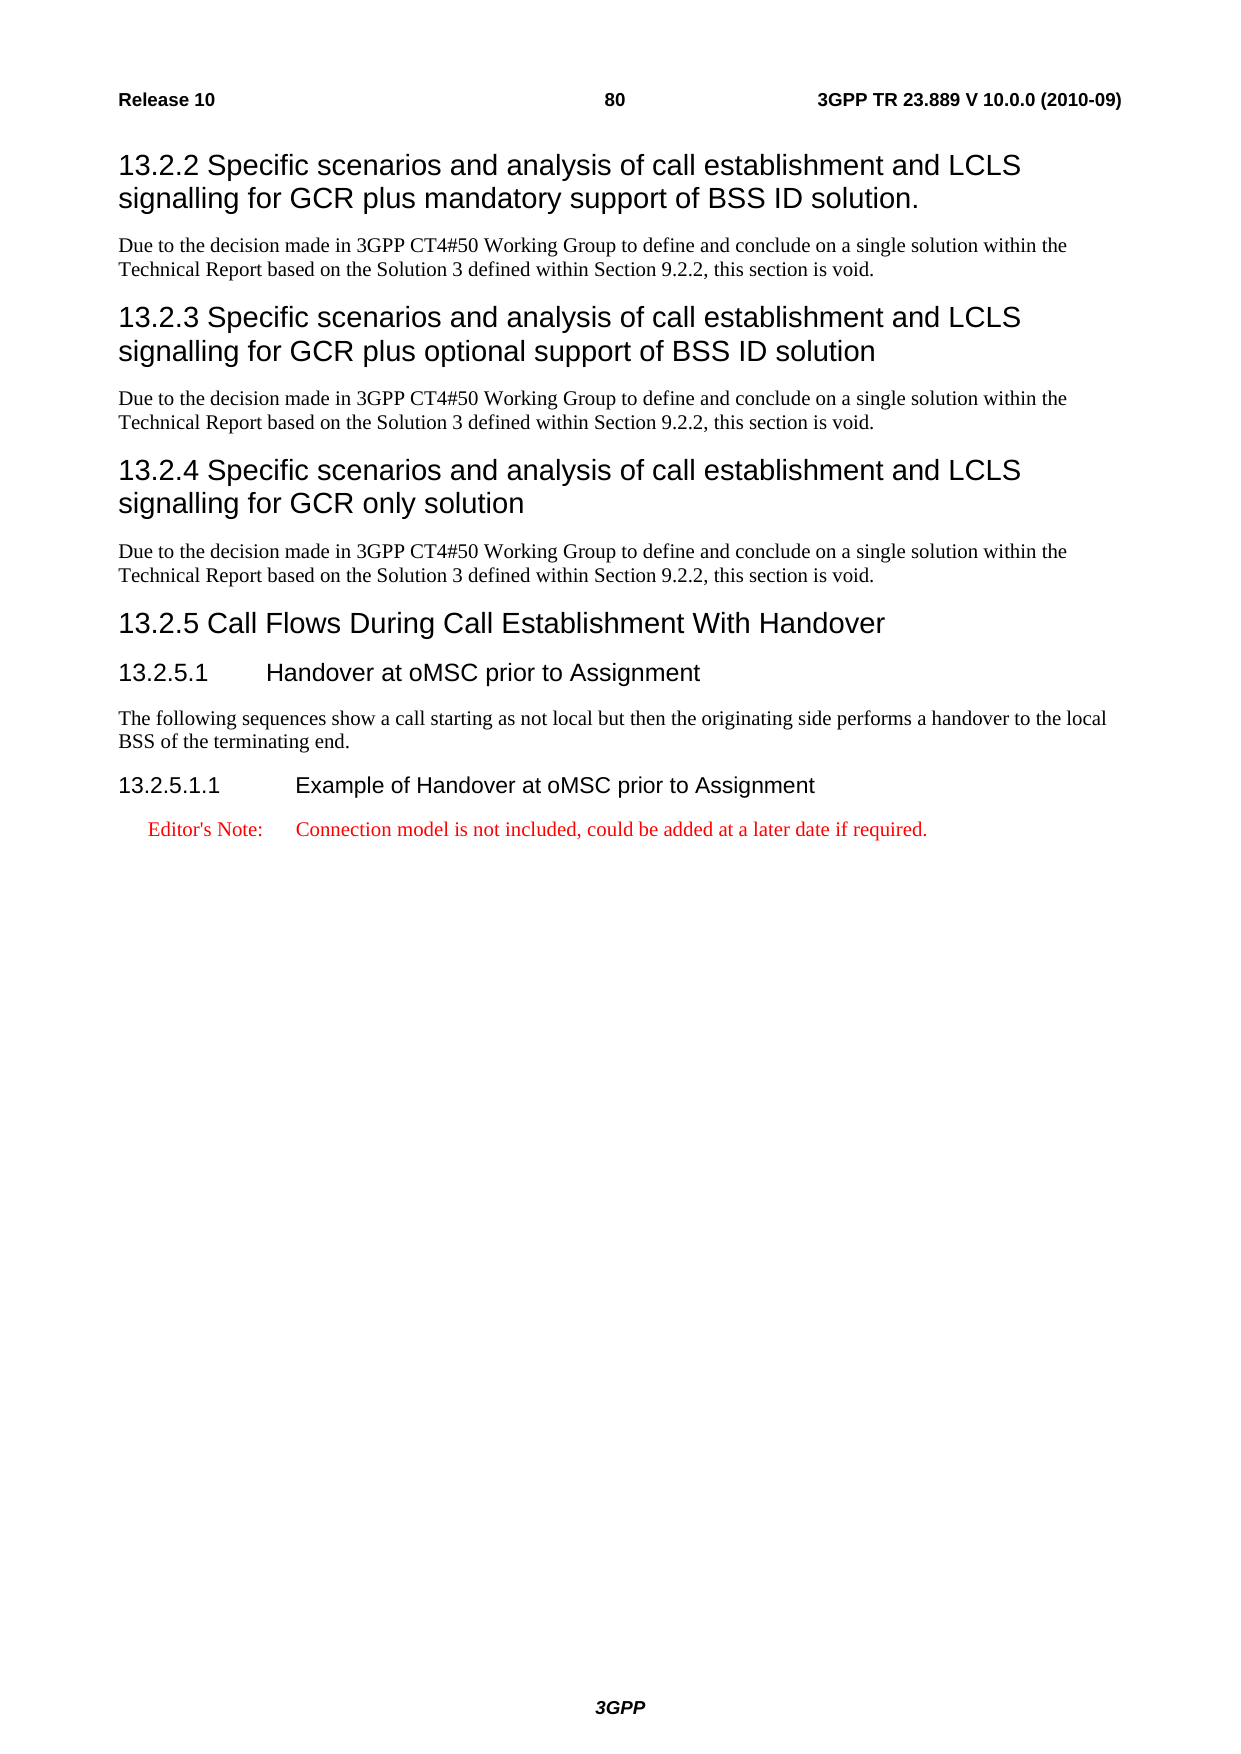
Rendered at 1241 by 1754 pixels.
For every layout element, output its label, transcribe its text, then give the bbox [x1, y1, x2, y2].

text Due to the decision made in 3GPP CT4#50 Working Group to define and conclude on a single solution within the Technical Report based on the Solution 3 defined within Section 9.2.2, this section is void. [118, 233, 1122, 281]
subtitle 13.2.2 Specific scenarios and analysis of call establishment and LCLS signalling for GCR plus mandatory support of BSS ID solution. [118, 147, 1122, 214]
subtitle 13.2.5.1 Handover at oMSC prior to Assignment [118, 658, 1122, 687]
text Due to the decision made in 3GPP CT4#50 Working Group to define and conclude on a single solution within the Technical Report based on the Solution 3 defined within Section 9.2.2, this section is void. [118, 539, 1122, 587]
subtitle 13.2.5.1.1 Example of Handover at oMSC prior to Assignment [118, 772, 1122, 799]
text Due to the decision made in 3GPP CT4#50 Working Group to define and conclude on a single solution within the Technical Report based on the Solution 3 defined within Section 9.2.2, this section is void. [118, 386, 1122, 434]
subtitle 13.2.5 Call Flows During Call Establishment With Handover [118, 606, 1122, 639]
subtitle 13.2.3 Specific scenarios and analysis of call establishment and LCLS signalling for GCR plus optional support of BSS ID solution [118, 300, 1122, 367]
text The following sequences show a call starting as not local but then the originating side performs a handover to the local BSS of the terminating end. [118, 705, 1122, 753]
subtitle 13.2.4 Specific scenarios and analysis of call establishment and LCLS signalling for GCR only solution [118, 453, 1122, 520]
text Editor's Note: Connection model is not included, could be added at a later date if required. [148, 817, 1122, 841]
